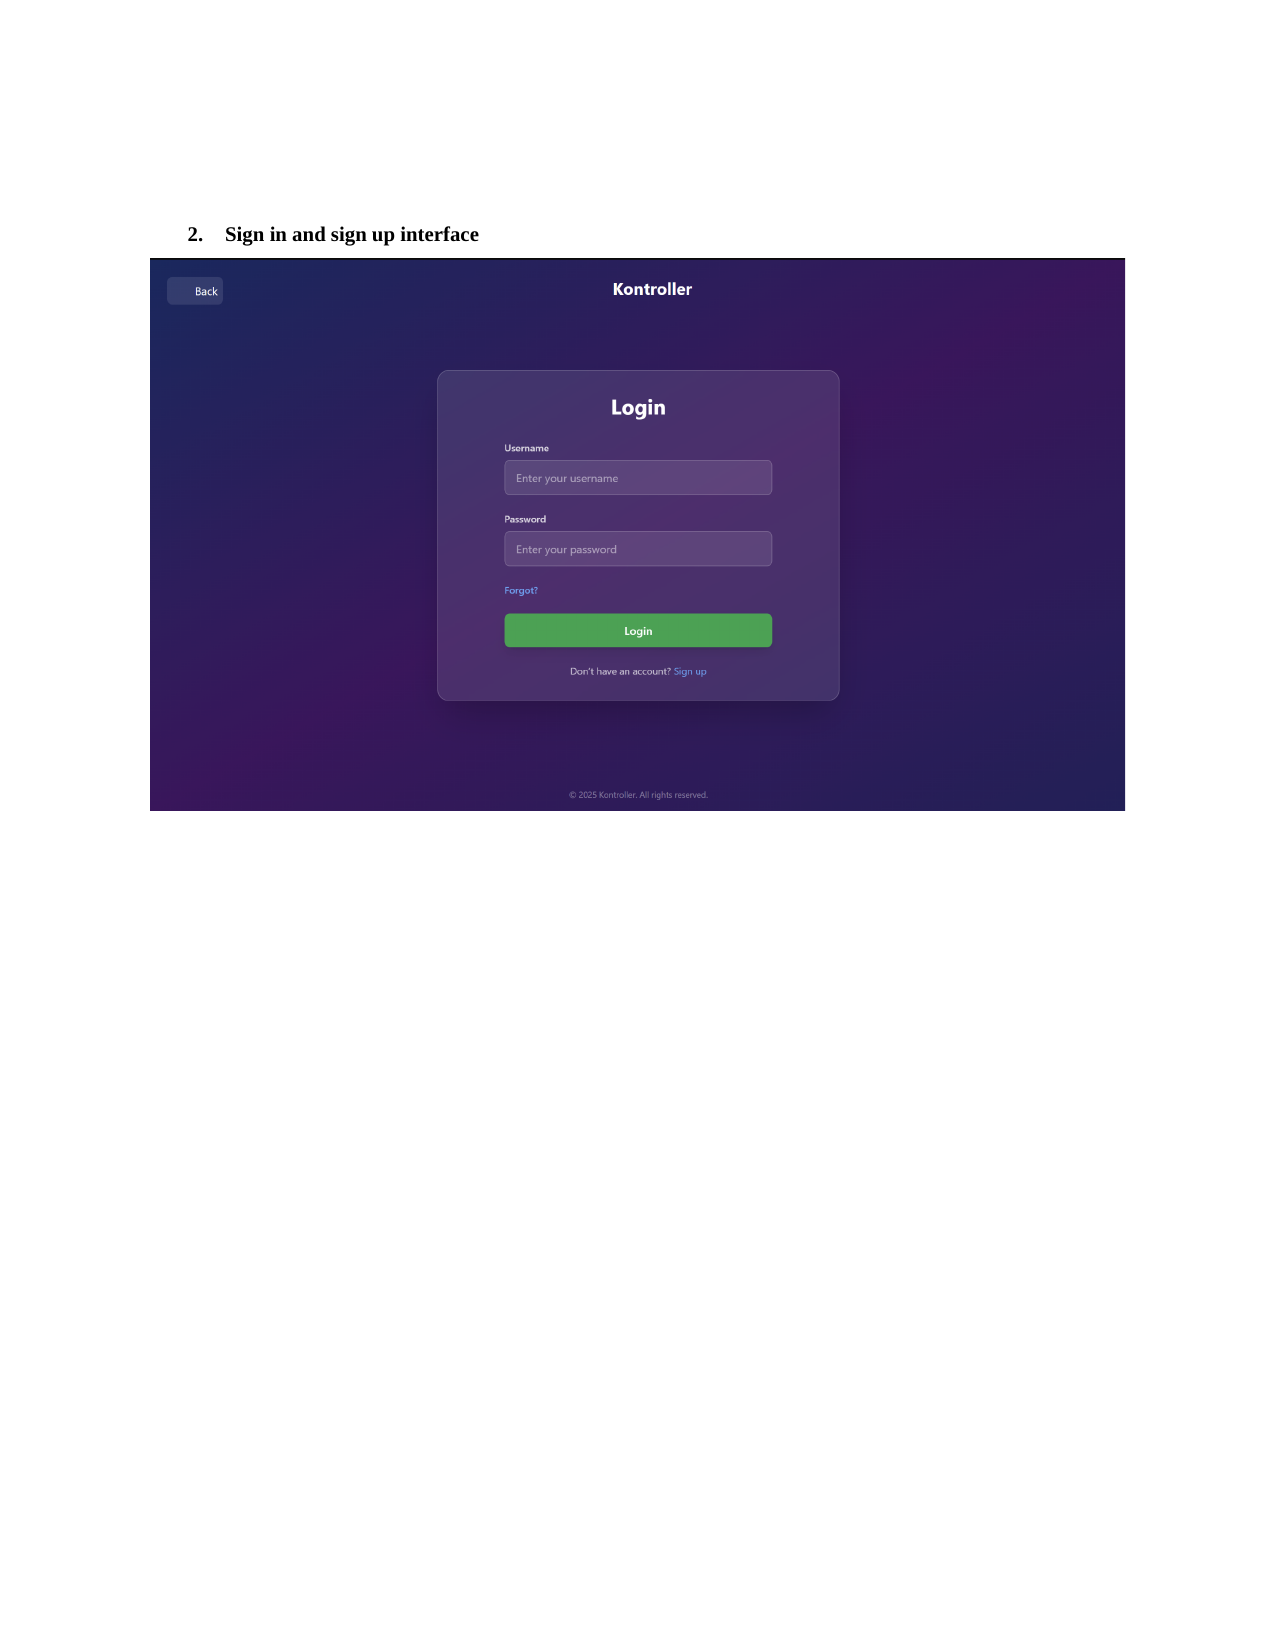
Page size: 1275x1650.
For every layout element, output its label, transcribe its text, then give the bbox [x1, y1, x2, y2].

subtitle Sign in and sign up interface [187, 222, 1125, 246]
picture [150, 258, 1125, 811]
